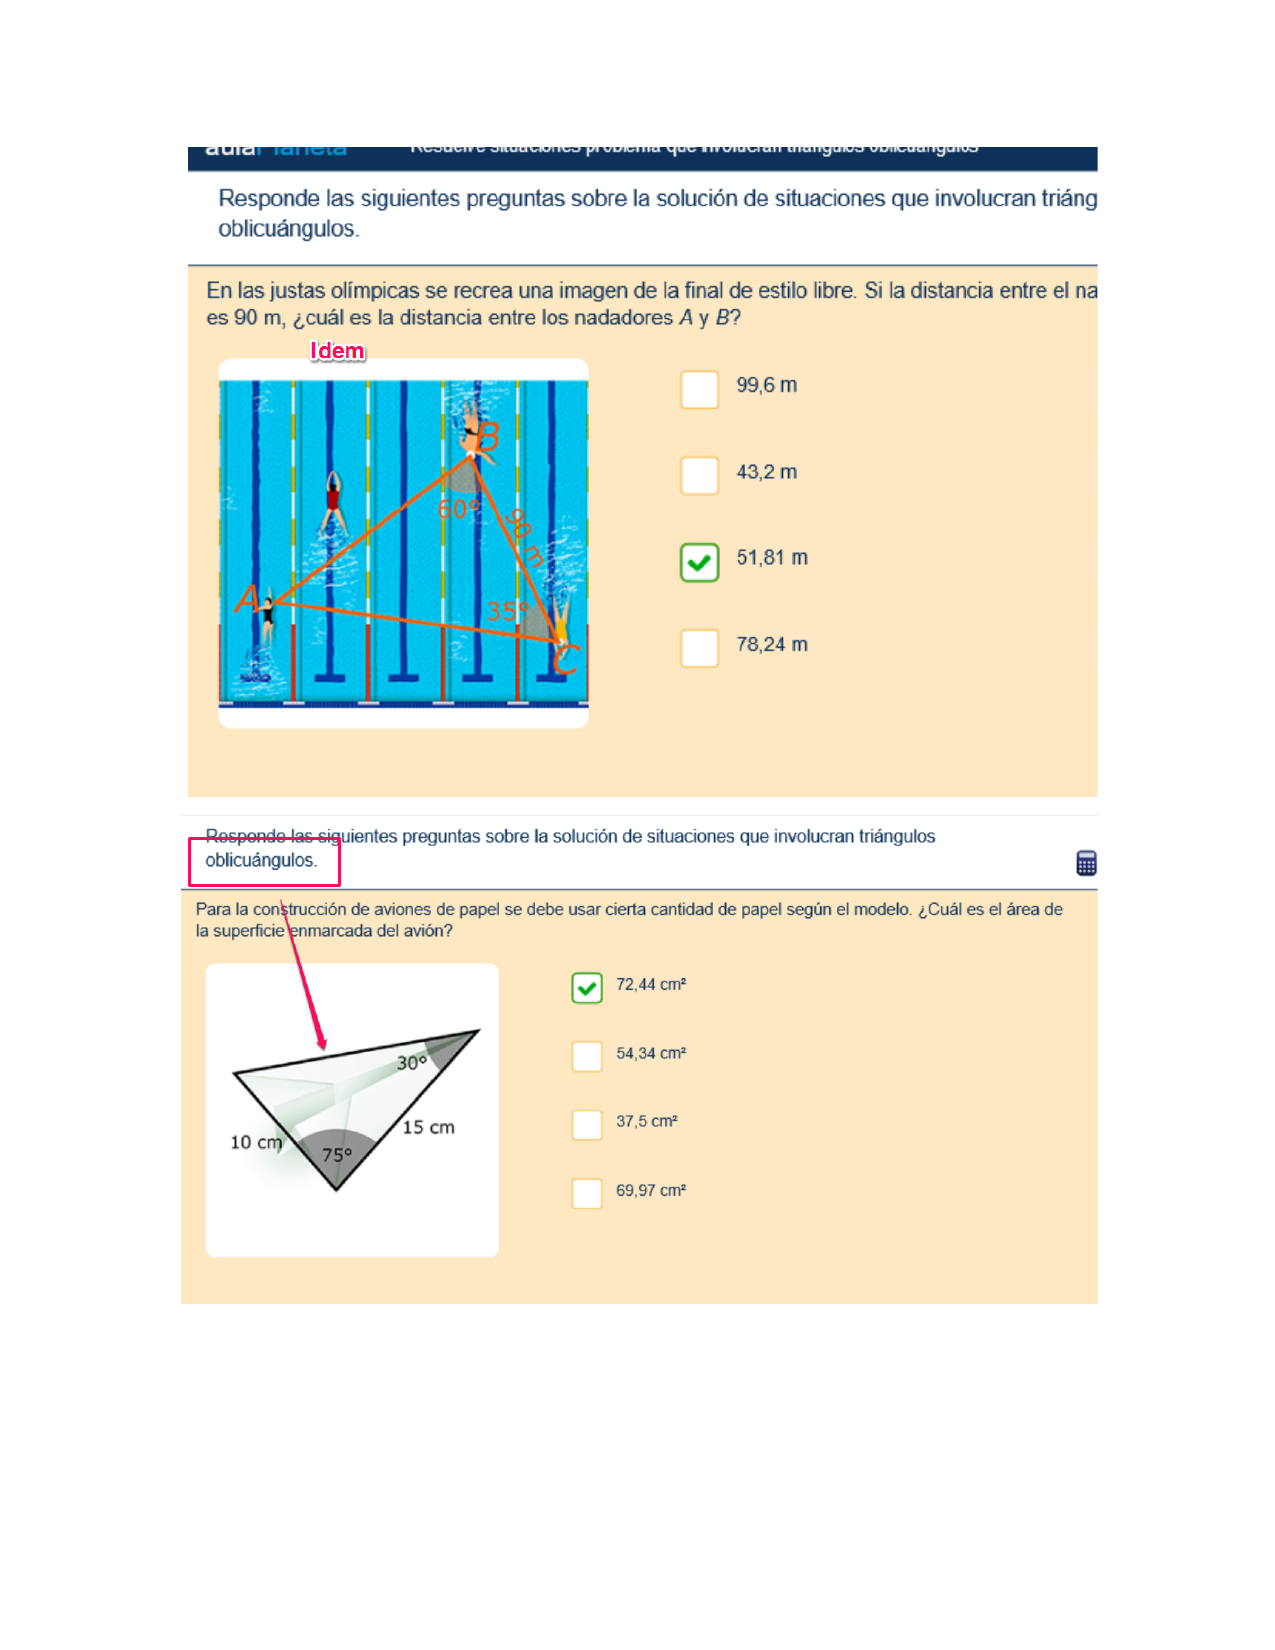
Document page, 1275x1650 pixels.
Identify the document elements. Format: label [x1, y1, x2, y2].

picture [177, 147, 1098, 797]
picture [177, 815, 1098, 1304]
